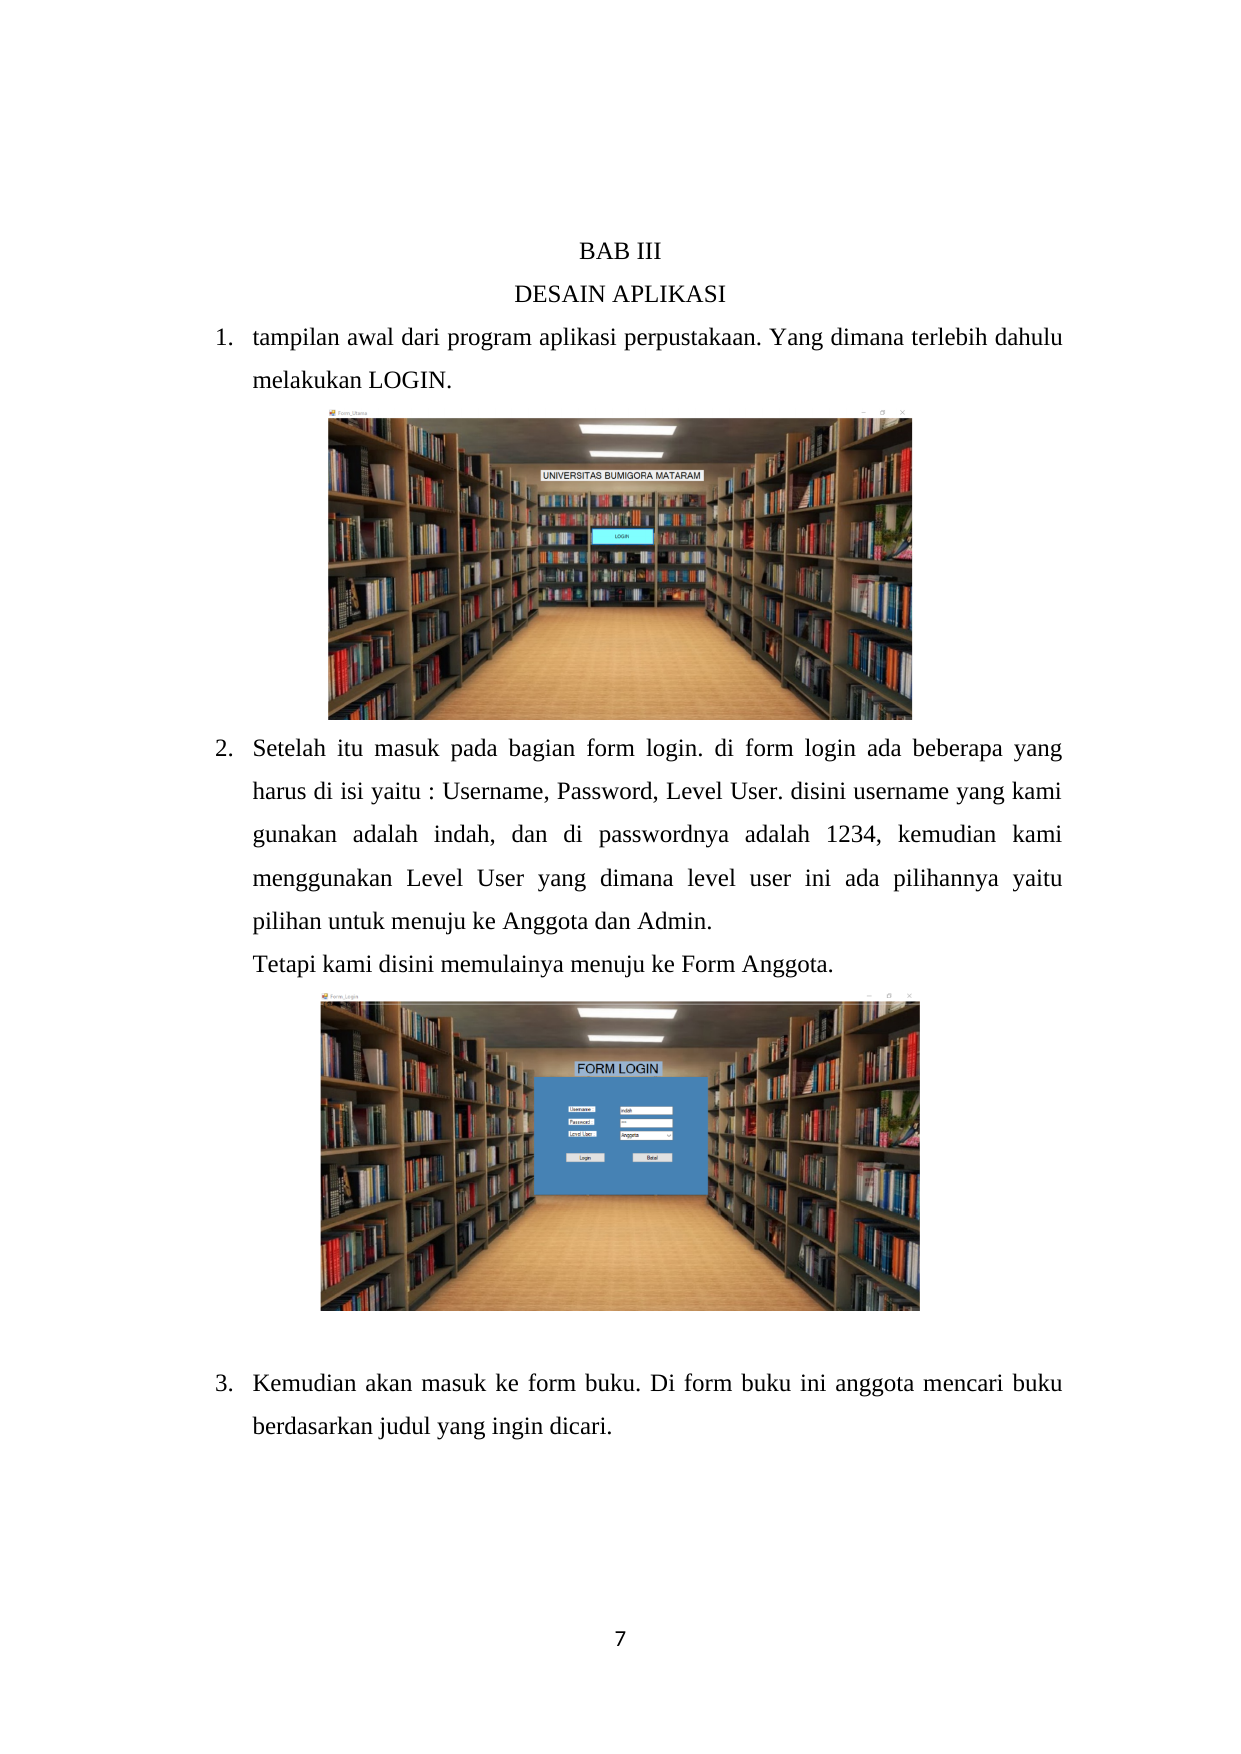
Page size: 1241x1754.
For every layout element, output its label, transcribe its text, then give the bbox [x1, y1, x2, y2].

list Kemudian akan masuk ke form buku. Di form buku ini anggota mencari buku berdasarkan judul yang ingin dicari. [215, 1368, 1063, 1440]
picture [328, 408, 913, 720]
text DESAIN APLIKASI [177, 279, 1063, 308]
text BAB III [177, 236, 1063, 265]
list Setelah itu masuk pada bagian form login. di form login ada beberapa yang harus di isi yaitu : Username, Password, Level User. disini username yang kami gunakan adalah indah, dan di passwordnya adalah 1234, kemudian kami menggunakan Level User yang dimana level user ini ada pilihannya yaitu pilihan untuk menuju ke Anggota dan Admin. [215, 733, 1063, 934]
picture [320, 992, 920, 1311]
text Tetapi kami disini memulainya menuju ke Form Anggota. [252, 949, 1063, 978]
list tampilan awal dari program aplikasi perpustakaan. Yang dimana terlebih dahulu melakukan LOGIN. [215, 322, 1063, 394]
